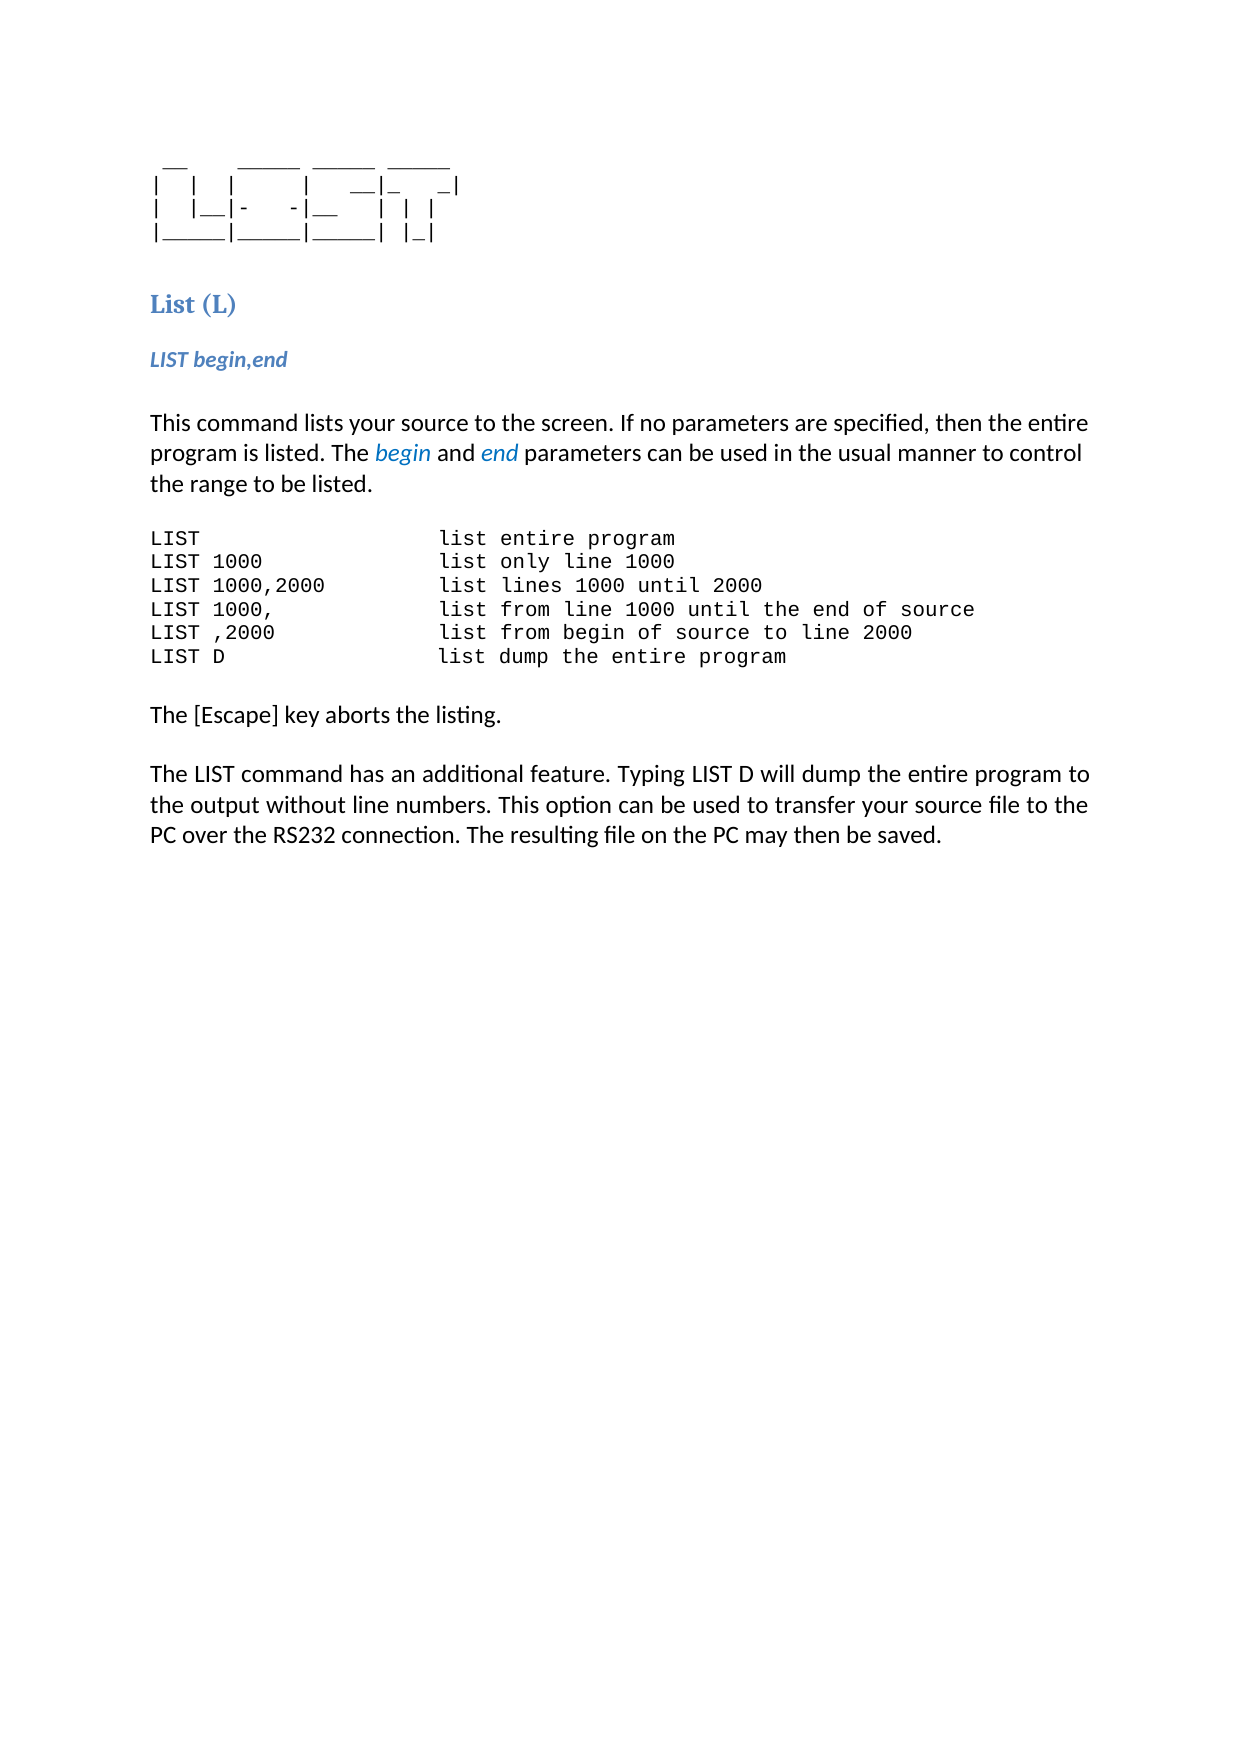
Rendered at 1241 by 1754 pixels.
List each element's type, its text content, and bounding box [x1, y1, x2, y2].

text The LIST command has an additional feature. Typing LIST D will dump the entire program to the output without line numbers. This option can be used to transfer your source file to the PC over the RS232 connection. The resulting file on the PC may then be saved. [150, 758, 1090, 850]
text LIST 1000,2000 list lines 1000 until 2000 [150, 575, 1090, 599]
text | |__|- -|__ | | | [150, 197, 1090, 221]
text The [Escape] key aborts the listing. [150, 699, 1090, 729]
subtitle List (L) [150, 289, 1090, 320]
text LIST ,2000 list from begin of source to line 2000 [150, 622, 1090, 646]
text LIST 1000 list only line 1000 [150, 551, 1090, 575]
text LIST D list dump the entire program [150, 646, 1090, 669]
text LIST 1000, list from line 1000 until the end of source [150, 599, 1090, 622]
text | | | | __|_ _| [150, 174, 1090, 197]
text |_____|_____|_____| |_| [150, 221, 1090, 244]
text This command lists your source to the screen. If no parameters are specified, then the entire program is listed. The begin and end parameters can be used in the usual manner to control the range to be listed. [150, 407, 1090, 498]
text __ _____ _____ _____ [150, 150, 1090, 174]
text LIST list entire program [150, 528, 1090, 551]
subtitle LIST begin,end [150, 346, 1090, 374]
